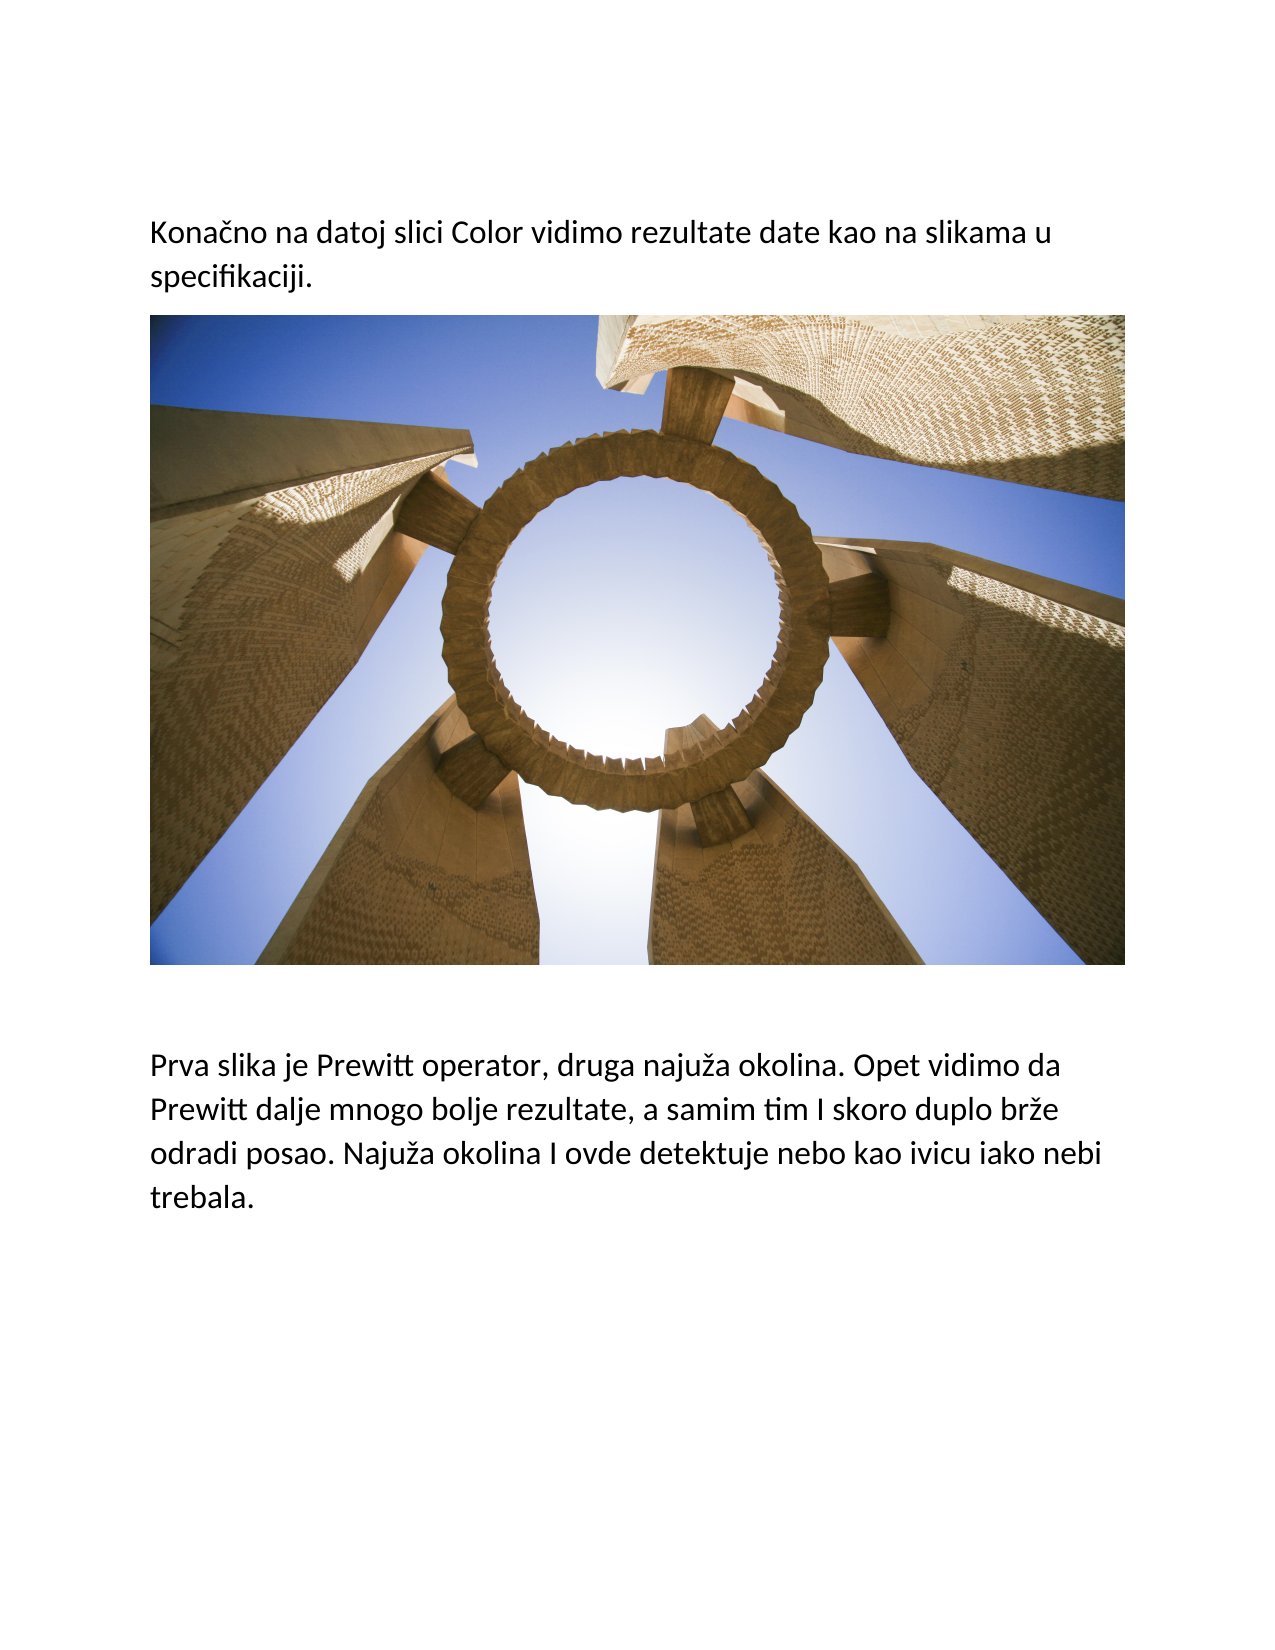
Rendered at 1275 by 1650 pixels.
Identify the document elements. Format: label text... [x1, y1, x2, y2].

text Prva slika je Prewitt operator, druga najuža okolina. Opet vidimo da Prewitt dalje mnogo bolje rezultate, a samim tim I skoro duplo brže odradi posao. Najuža okolina I ovde detektuje nebo kao ivicu iako nebi trebala. [150, 1044, 1125, 1217]
picture [150, 315, 1125, 965]
text Konačno na datoj slici Color vidimo rezultate date kao na slikama u specifikaciji. [150, 211, 1125, 295]
